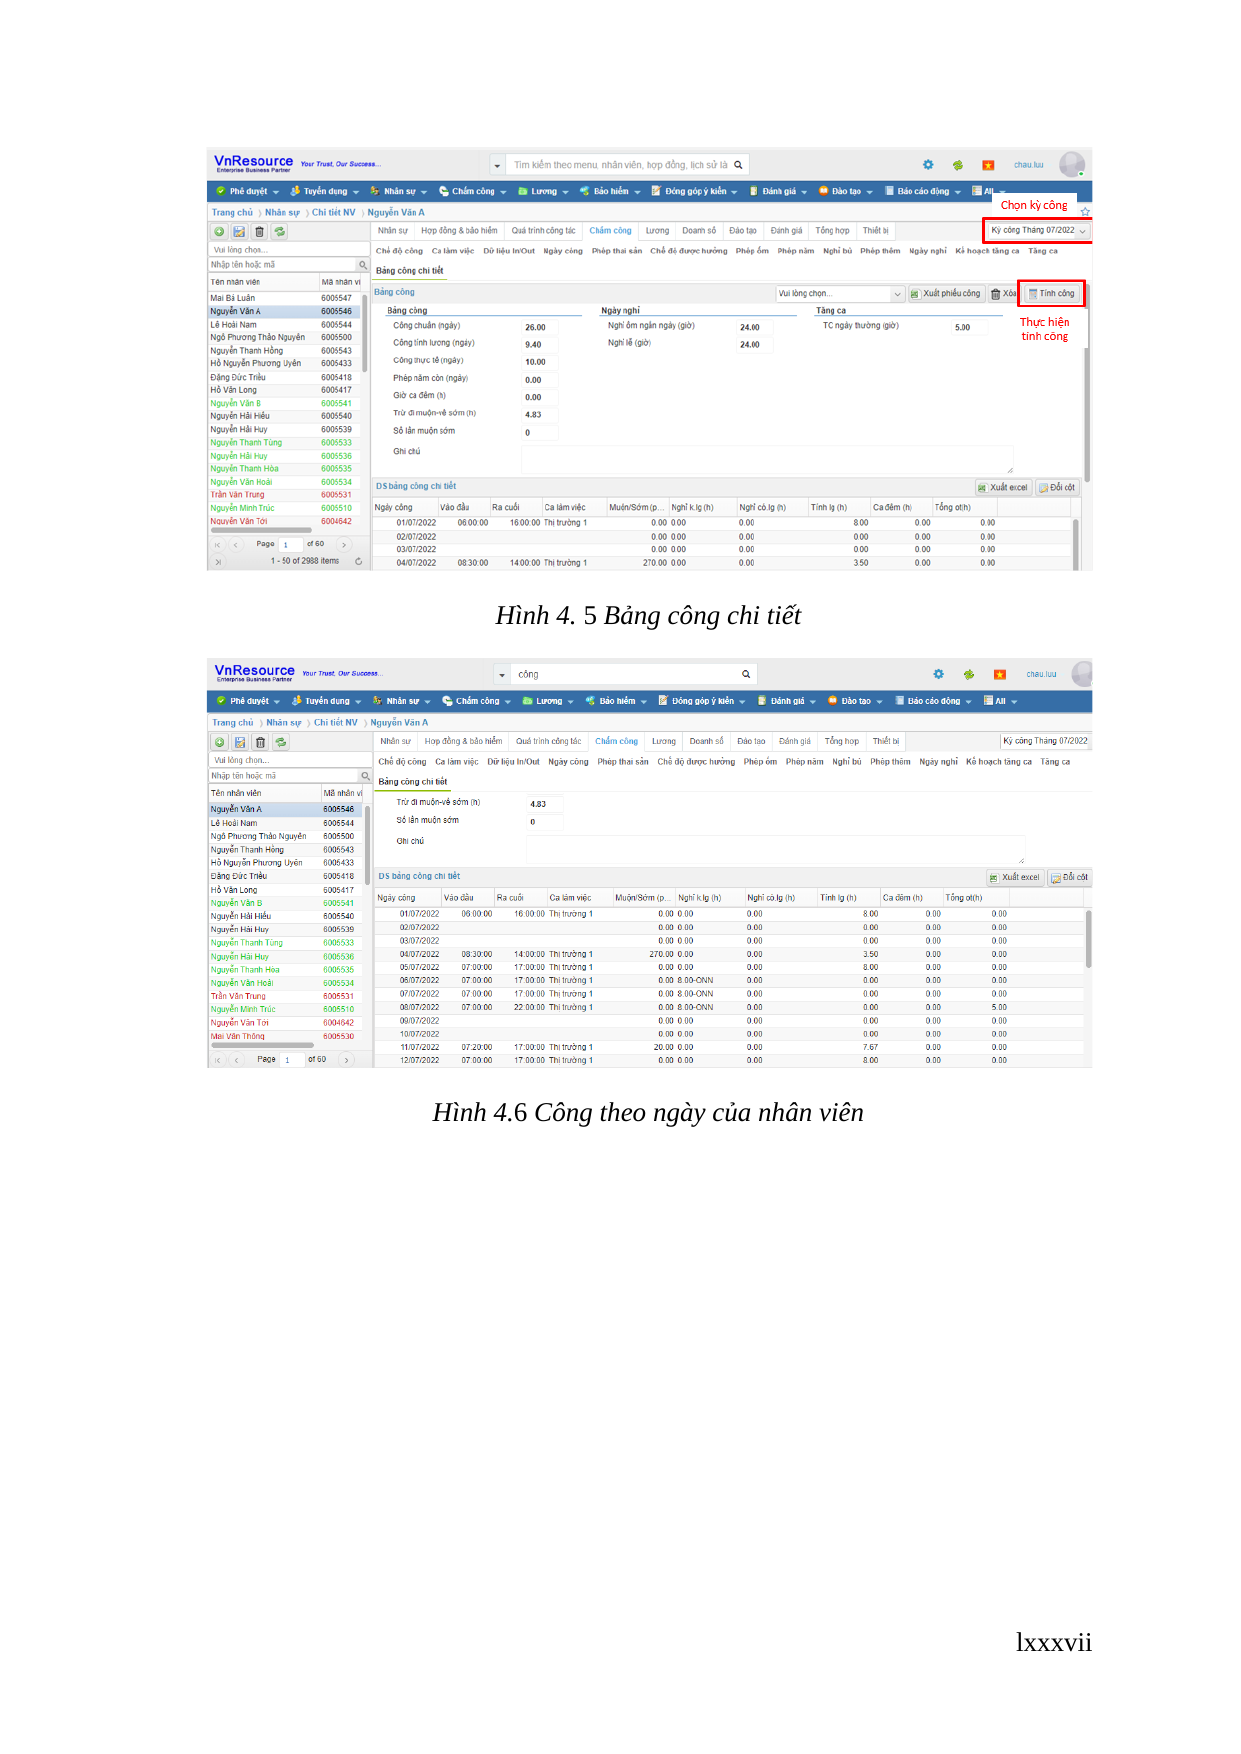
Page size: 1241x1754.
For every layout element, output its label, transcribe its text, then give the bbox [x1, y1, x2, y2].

picture [206, 658, 1093, 1068]
picture [206, 147, 1093, 571]
